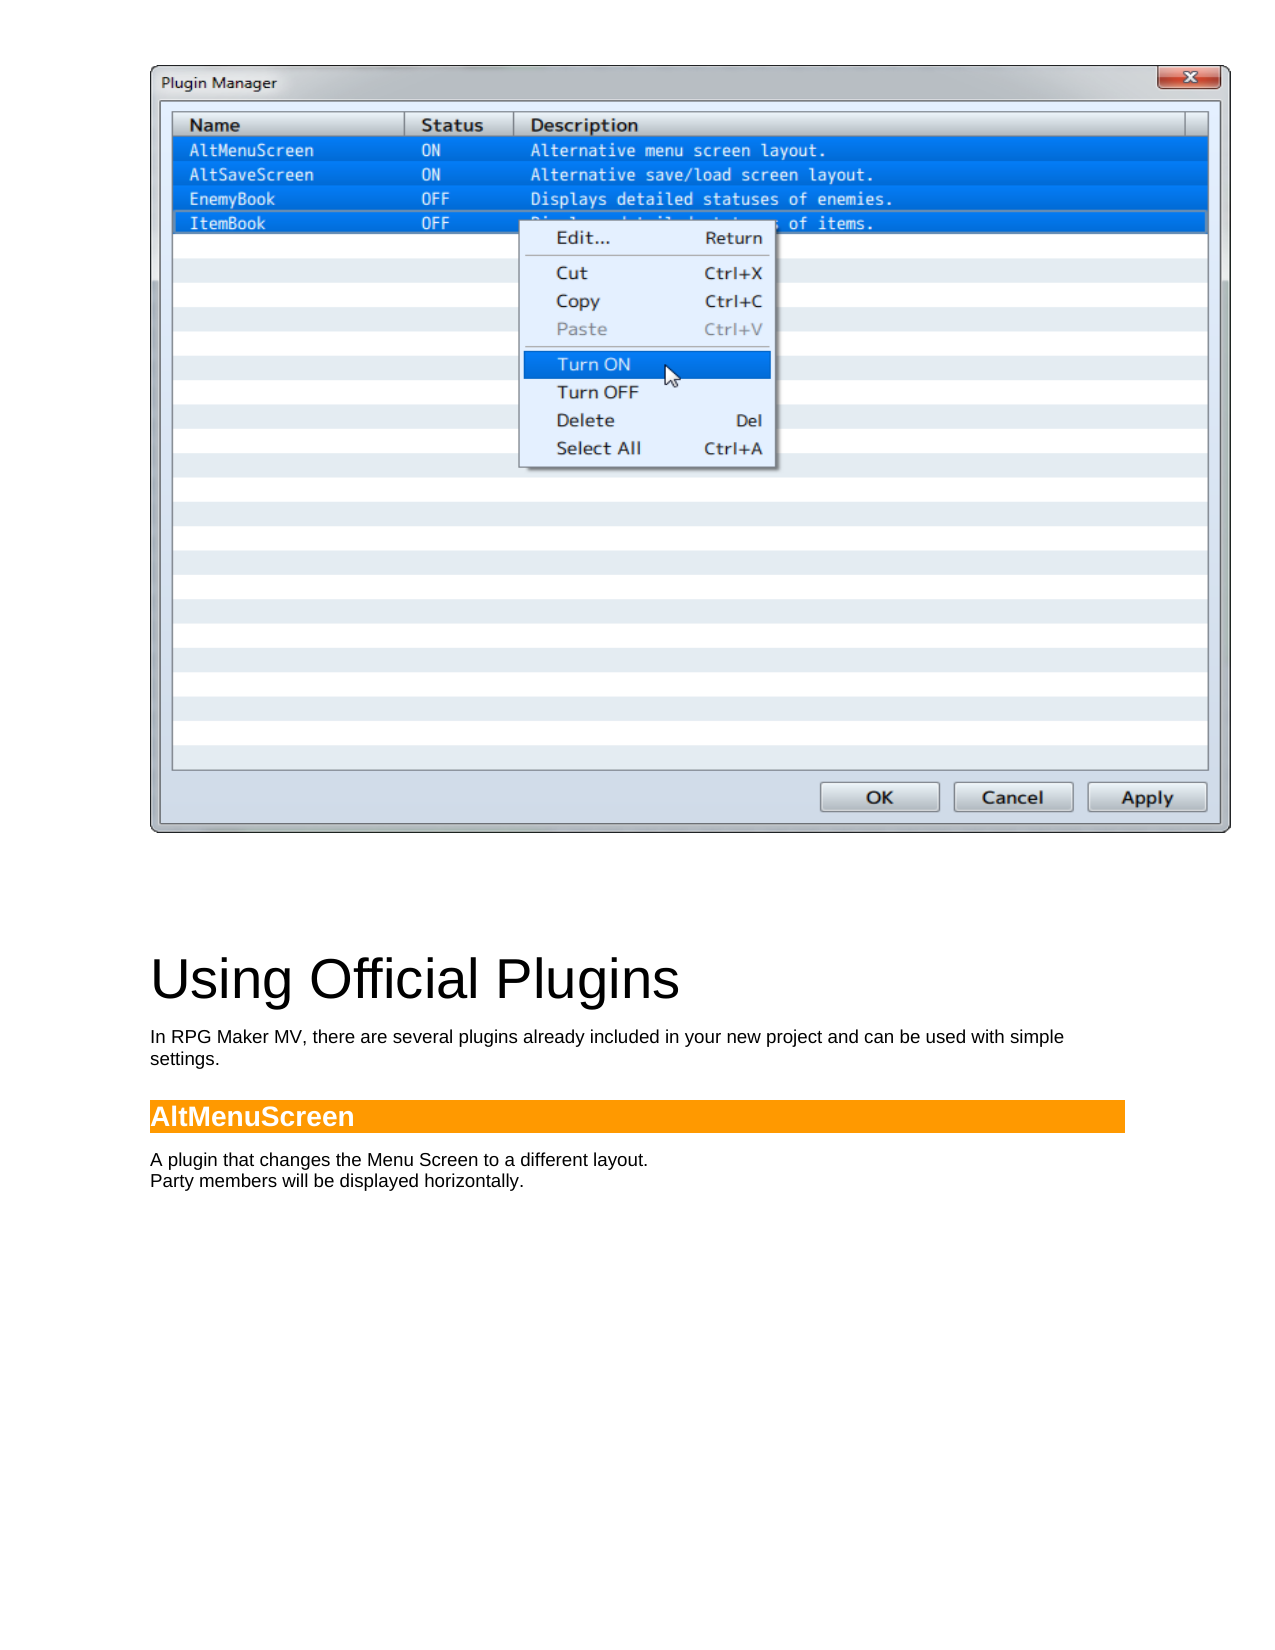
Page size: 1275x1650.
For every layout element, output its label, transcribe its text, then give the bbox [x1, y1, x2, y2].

subtitle AltMenuScreen [150, 1100, 1125, 1133]
picture [150, 65, 1231, 833]
subtitle Using Official Plugins [150, 946, 1125, 1010]
text A plugin that changes the Menu Screen to a different layout. Party members will be displayed horizontally. [150, 1148, 1125, 1191]
text In RPG Maker MV, there are several plugins already included in your new project and can be used with simple settings. [150, 1026, 1125, 1069]
